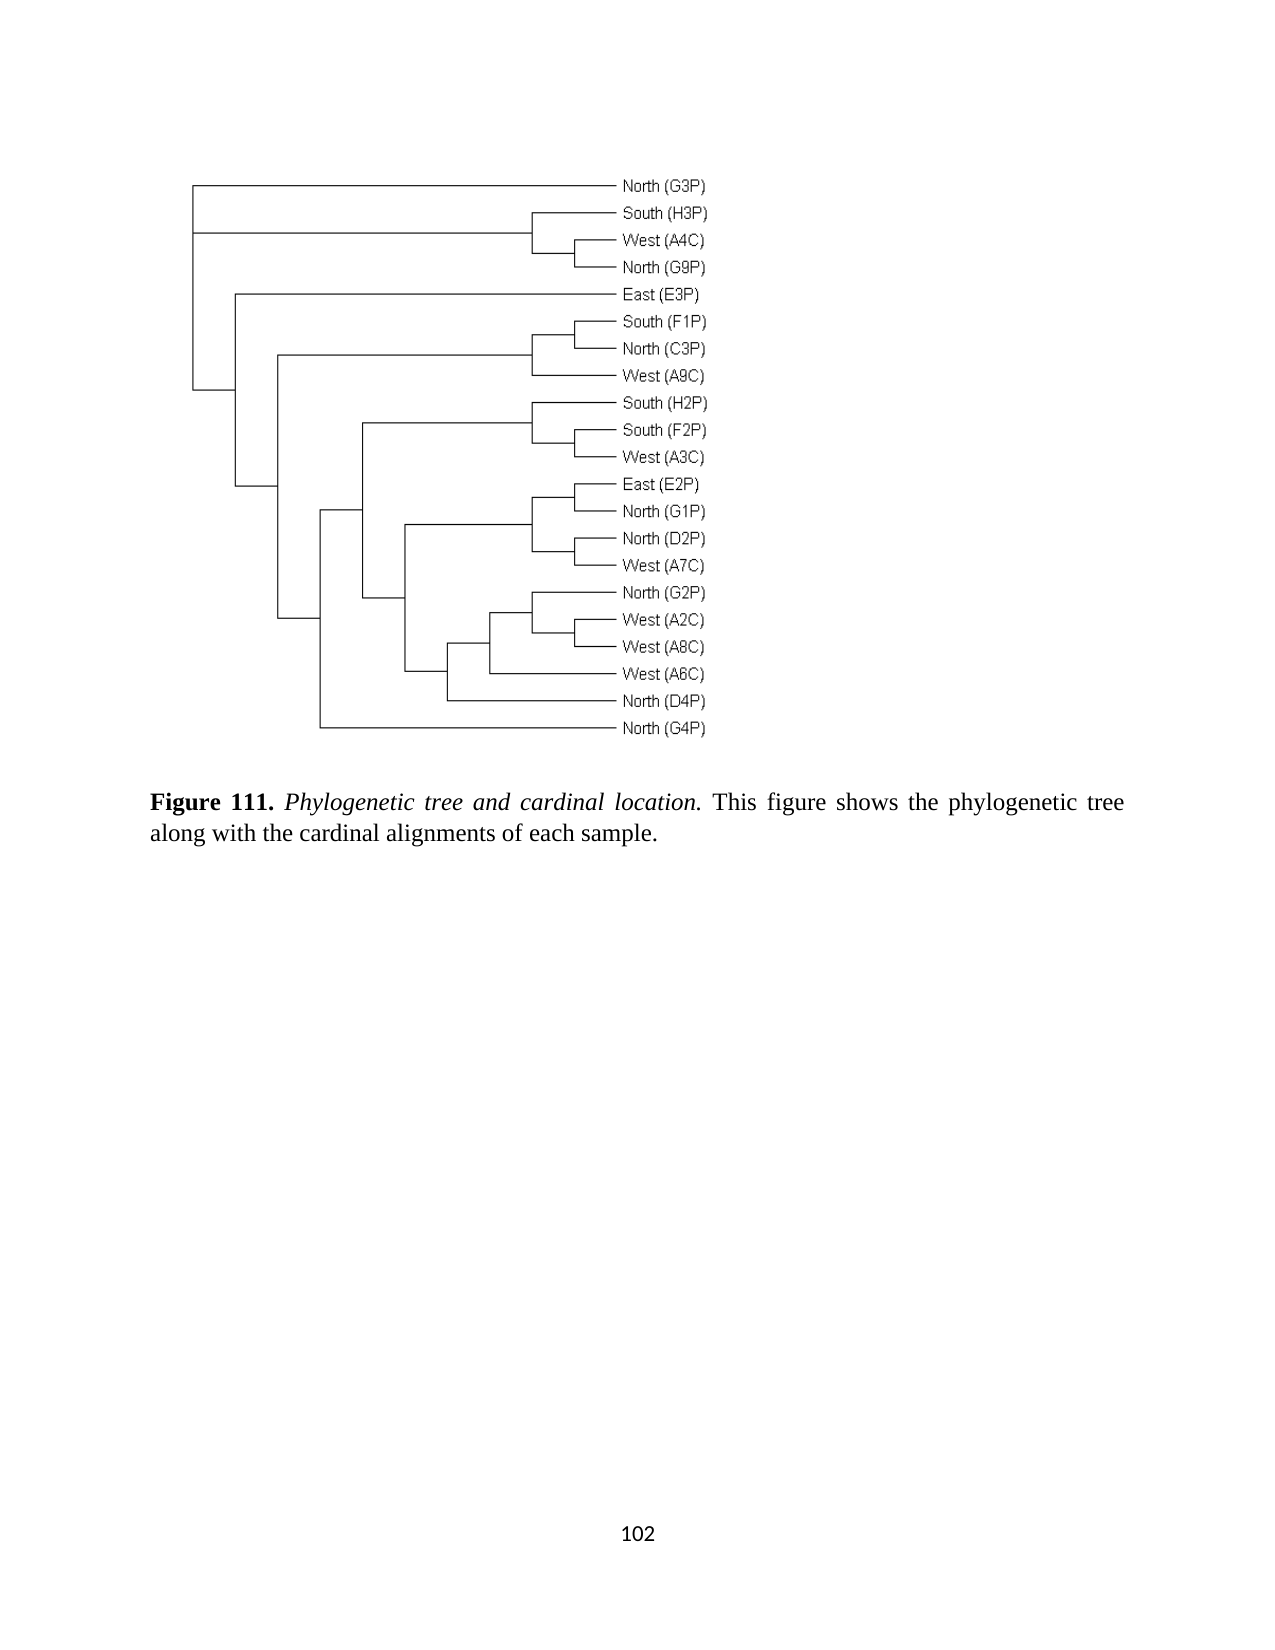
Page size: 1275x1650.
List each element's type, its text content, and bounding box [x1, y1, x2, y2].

text Figure 111. Phylogenetic tree and cardinal location. This figure shows the phylogenetic tree along with the cardinal alignments of each sample. [150, 787, 1125, 847]
picture [150, 150, 748, 768]
